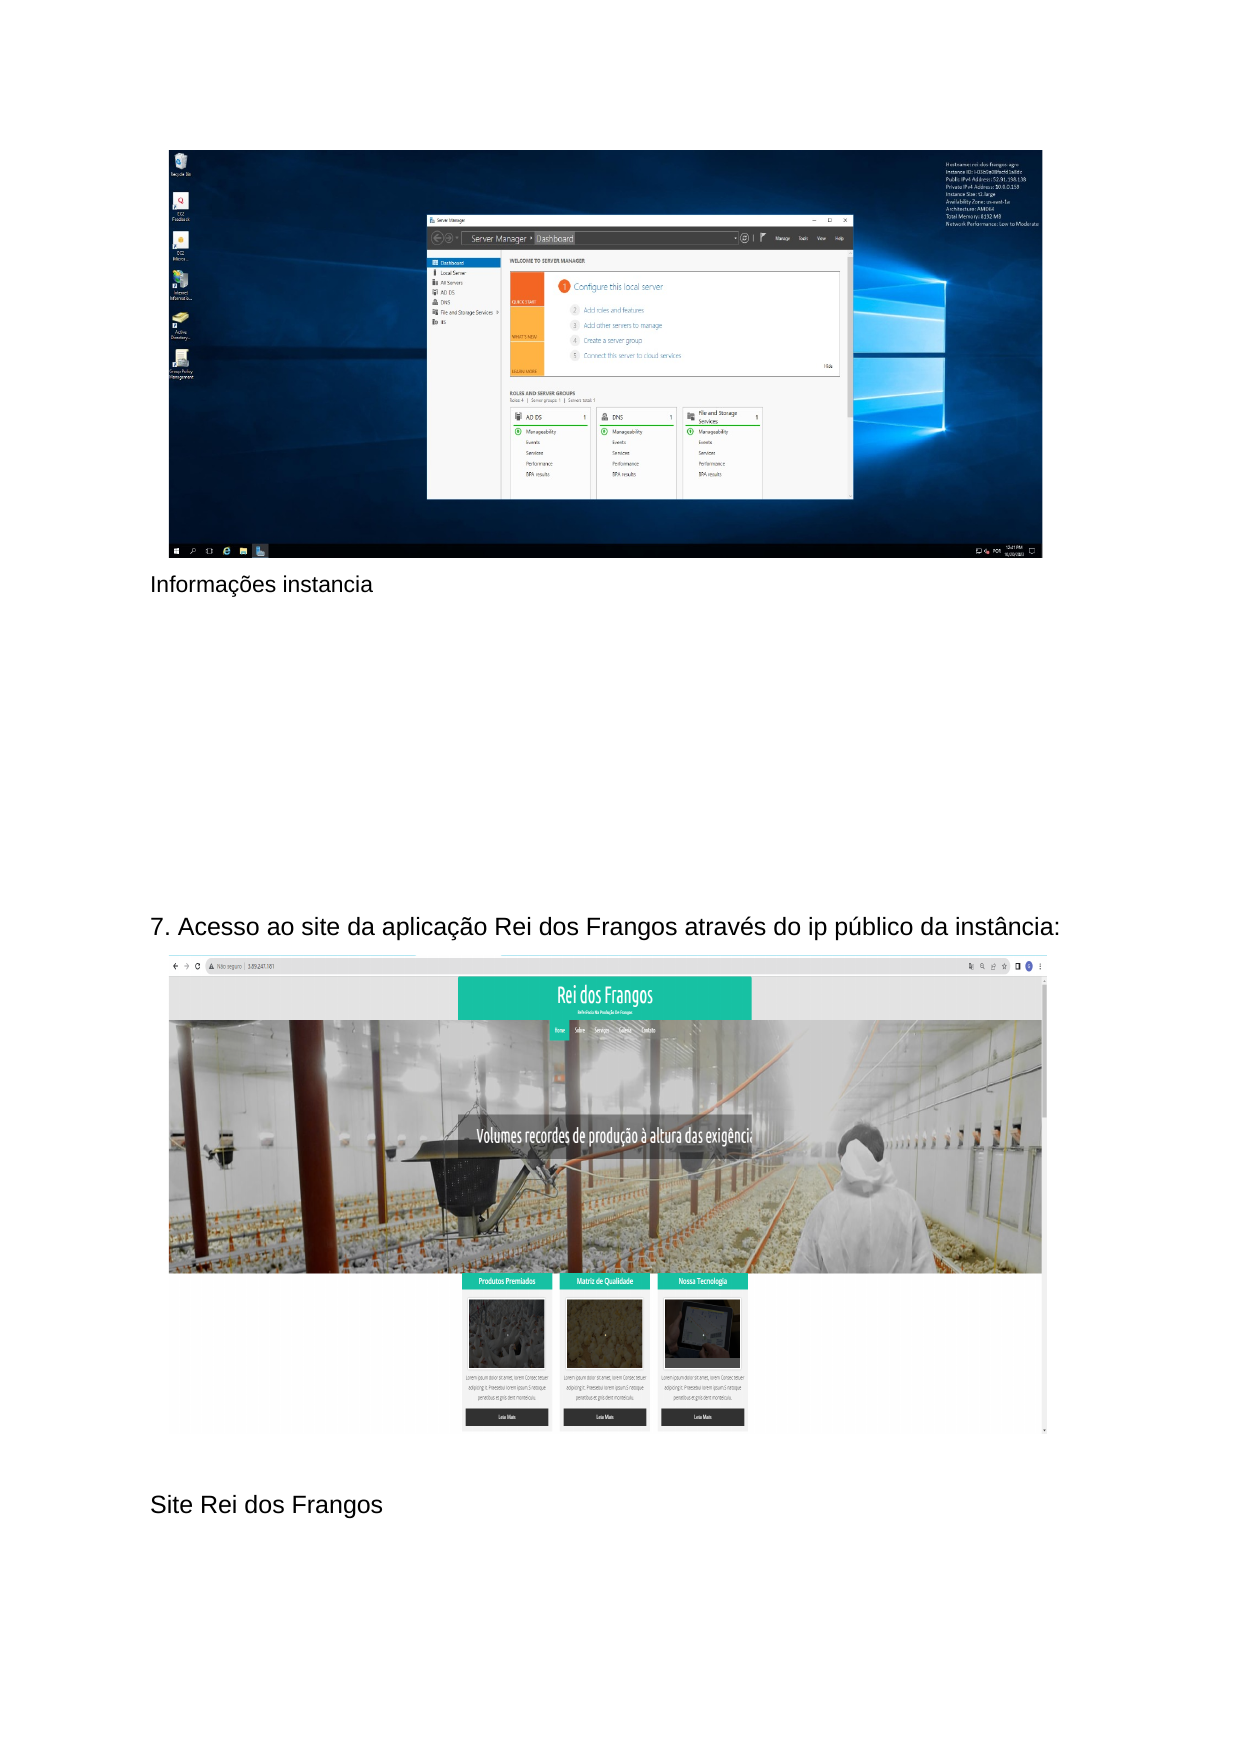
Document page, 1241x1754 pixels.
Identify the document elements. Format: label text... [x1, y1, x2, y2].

text Site Rei dos Frangos [150, 1490, 1090, 1519]
text Informações instancia [150, 571, 1090, 597]
text 7. Acesso ao site da aplicação Rei dos Frangos através do ip público da instância: [150, 912, 1090, 941]
